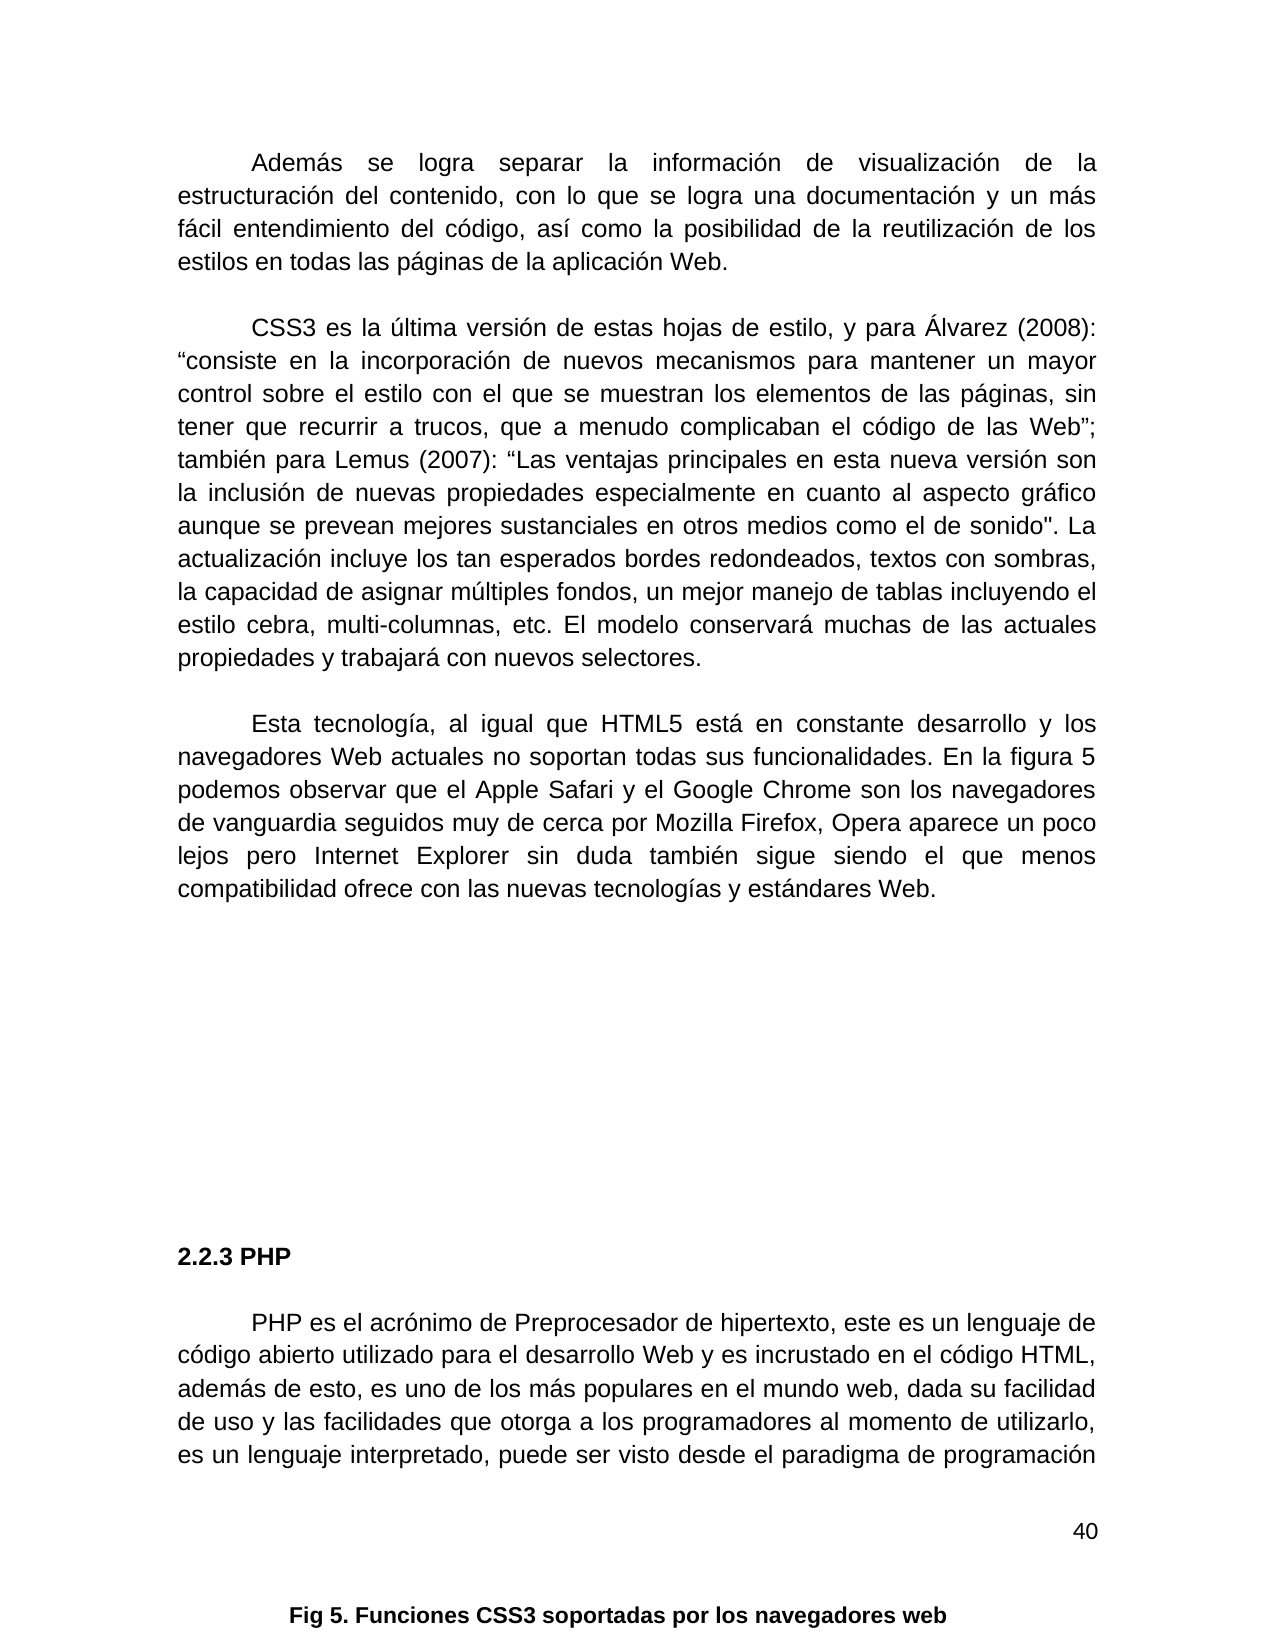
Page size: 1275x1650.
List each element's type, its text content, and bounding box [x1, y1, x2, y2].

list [177, 1307, 1098, 1468]
subtitle 2.2.3 PHP [177, 1241, 1098, 1270]
list Además se logra separar la información de visualización de la estructuración del contenido, con lo que se logra una documentación y un más fácil entendimiento del código, así como la posibilidad de la reutilización de los estilos en todas las páginas de la aplicación Web. [177, 148, 1098, 275]
list Esta tecnología, al igual que HTML5 está en constante desarrollo y los navegadores Web actuales no soportan todas sus funcionalidades. En la figura 5 podemos observar que el Apple Safari y el Google Chrome son los navegadores de vanguardia seguidos muy de cerca por Mozilla Firefox, Opera aparece un poco lejos pero Internet Explorer sin duda también sigue siendo el que menos compatibilidad ofrece con las nuevas tecnologías y estándares Web. [177, 709, 1098, 903]
list CSS3 es la última versión de estas hojas de estilo, y para Álvarez (2008): “consiste en la incorporación de nuevos mecanismos para mantener un mayor control sobre el estilo con el que se muestran los elementos de las páginas, sin tener que recurrir a trucos, que a menudo complicaban el código de las Web”; también para Lemus (2007): “Las ventajas principales en esta nueva versión son la inclusión de nuevas propiedades especialmente en cuanto al aspecto gráfico aunque se prevean mejores sustanciales en otros medios como el de sonido". La actualización incluye los tan esperados bordes redondeados, textos con sombras, la capacidad de asignar múltiples fondos, un mejor manejo de tablas incluyendo el estilo cebra, multi-columnas, etc. El modelo conservará muchas de las actuales propiedades y trabajará con nuevos selectores. [177, 313, 1098, 672]
